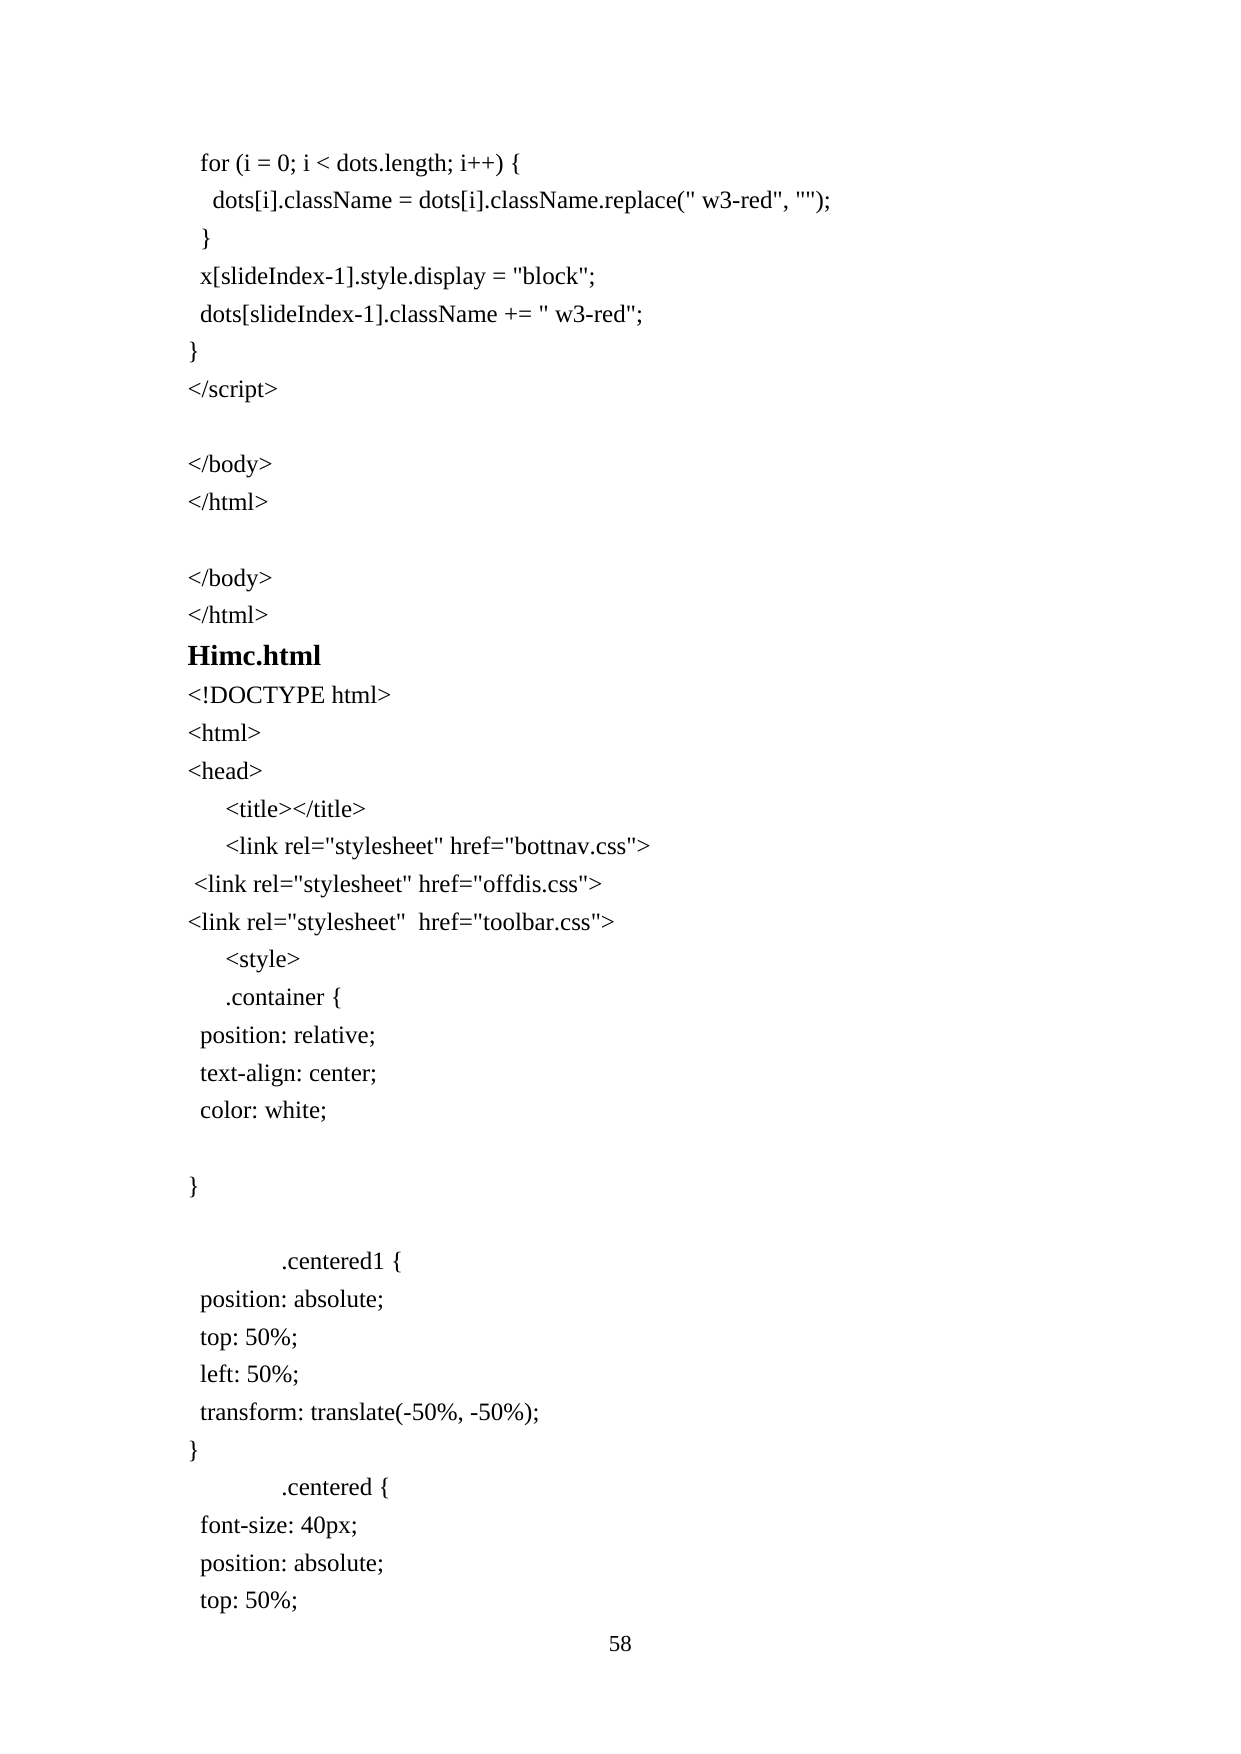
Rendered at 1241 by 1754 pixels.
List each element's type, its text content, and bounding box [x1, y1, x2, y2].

subtitle dots[i].className = dots[i].className.replace(" w3-red", ""); [187, 186, 1140, 214]
subtitle </script> [187, 374, 1140, 403]
subtitle left: 50%; [187, 1359, 1140, 1388]
subtitle <link rel="stylesheet" href="toolbar.css"> [187, 907, 1140, 936]
subtitle x[slideIndex-1].style.display = "block"; [187, 261, 1140, 290]
subtitle position: absolute; [187, 1548, 1140, 1577]
subtitle <link rel="stylesheet" href="bottnav.css"> [187, 831, 1140, 860]
subtitle position: absolute; [187, 1284, 1140, 1313]
subtitle <style> [187, 944, 1140, 973]
subtitle } [187, 1171, 1140, 1199]
subtitle dots[slideIndex-1].className += " w3-red"; [187, 299, 1140, 327]
subtitle <link rel="stylesheet" href="offdis.css"> [187, 869, 1140, 898]
subtitle } [187, 223, 1140, 252]
subtitle <head> [187, 756, 1140, 785]
subtitle </html> [187, 487, 1140, 516]
subtitle text-align: center; [187, 1058, 1140, 1086]
subtitle transform: translate(-50%, -50%); [187, 1397, 1140, 1426]
subtitle for (i = 0; i < dots.length; i++) { [187, 148, 1140, 177]
subtitle </body> [187, 563, 1140, 591]
subtitle .centered { [187, 1472, 1140, 1501]
subtitle top: 50%; [187, 1322, 1140, 1350]
subtitle font-size: 40px; [187, 1510, 1140, 1539]
subtitle top: 50%; [187, 1586, 1140, 1614]
subtitle .container { [187, 982, 1140, 1011]
subtitle .centered1 { [187, 1246, 1140, 1275]
subtitle } [187, 336, 1140, 365]
subtitle } [187, 1435, 1140, 1463]
subtitle <!DOCTYPE html> [187, 681, 1140, 709]
subtitle </body> [187, 449, 1140, 478]
subtitle <html> [187, 718, 1140, 747]
subtitle </html> [187, 600, 1140, 629]
subtitle color: white; [187, 1095, 1140, 1124]
subtitle Himc.html [187, 638, 1140, 672]
subtitle <title></title> [187, 794, 1140, 822]
subtitle position: relative; [187, 1020, 1140, 1049]
